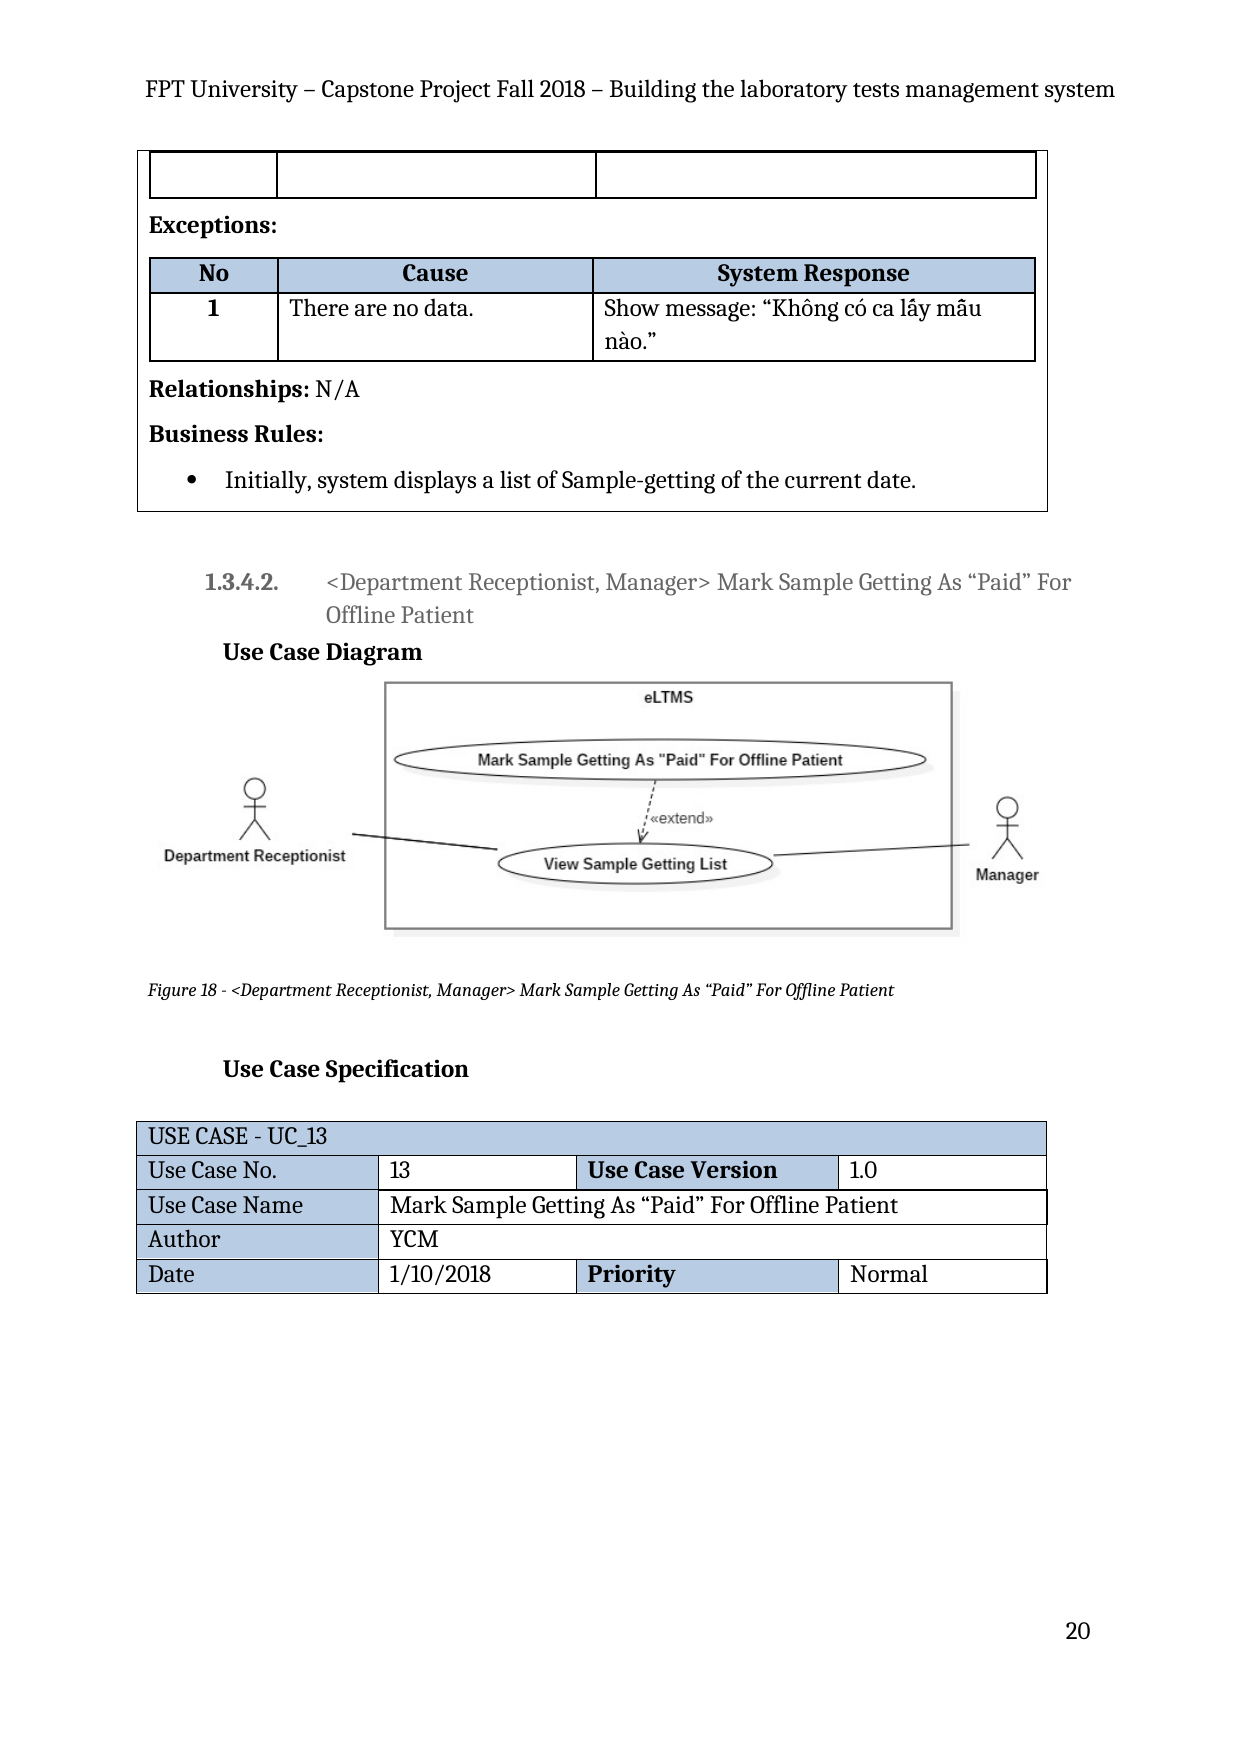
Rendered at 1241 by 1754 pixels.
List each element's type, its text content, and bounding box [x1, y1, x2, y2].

table_cell 1/10/2018 [379, 1260, 576, 1292]
subtitle <Department Receptionist, Manager> Mark Sample Getting As “Paid” For Offline Patient [279, 568, 1090, 630]
picture [147, 671, 1091, 976]
table_cell Use Case Version [577, 1156, 838, 1189]
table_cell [138, 151, 1047, 511]
table_cell YCM [379, 1225, 1046, 1258]
table_cell 1.0 [839, 1156, 1046, 1189]
table_cell Use Case No. [137, 1156, 378, 1189]
text Figure 18 - <Department Receptionist, Manager> Mark Sample Getting As “Paid” For Offline Patient [148, 980, 1090, 1001]
table_header USE CASE - UC_13 [137, 1122, 1046, 1155]
table_cell Priority [577, 1260, 838, 1292]
table_cell Mark Sample Getting As “Paid” For Offline Patient [379, 1191, 1046, 1224]
table_cell Date [137, 1260, 378, 1292]
table_cell Normal [839, 1260, 1046, 1292]
table_cell Author [137, 1225, 378, 1258]
table_cell Use Case Name [137, 1190, 378, 1224]
text Use Case Specification [148, 1055, 1090, 1084]
text Use Case Diagram [148, 638, 1090, 667]
table_cell 13 [379, 1156, 576, 1189]
